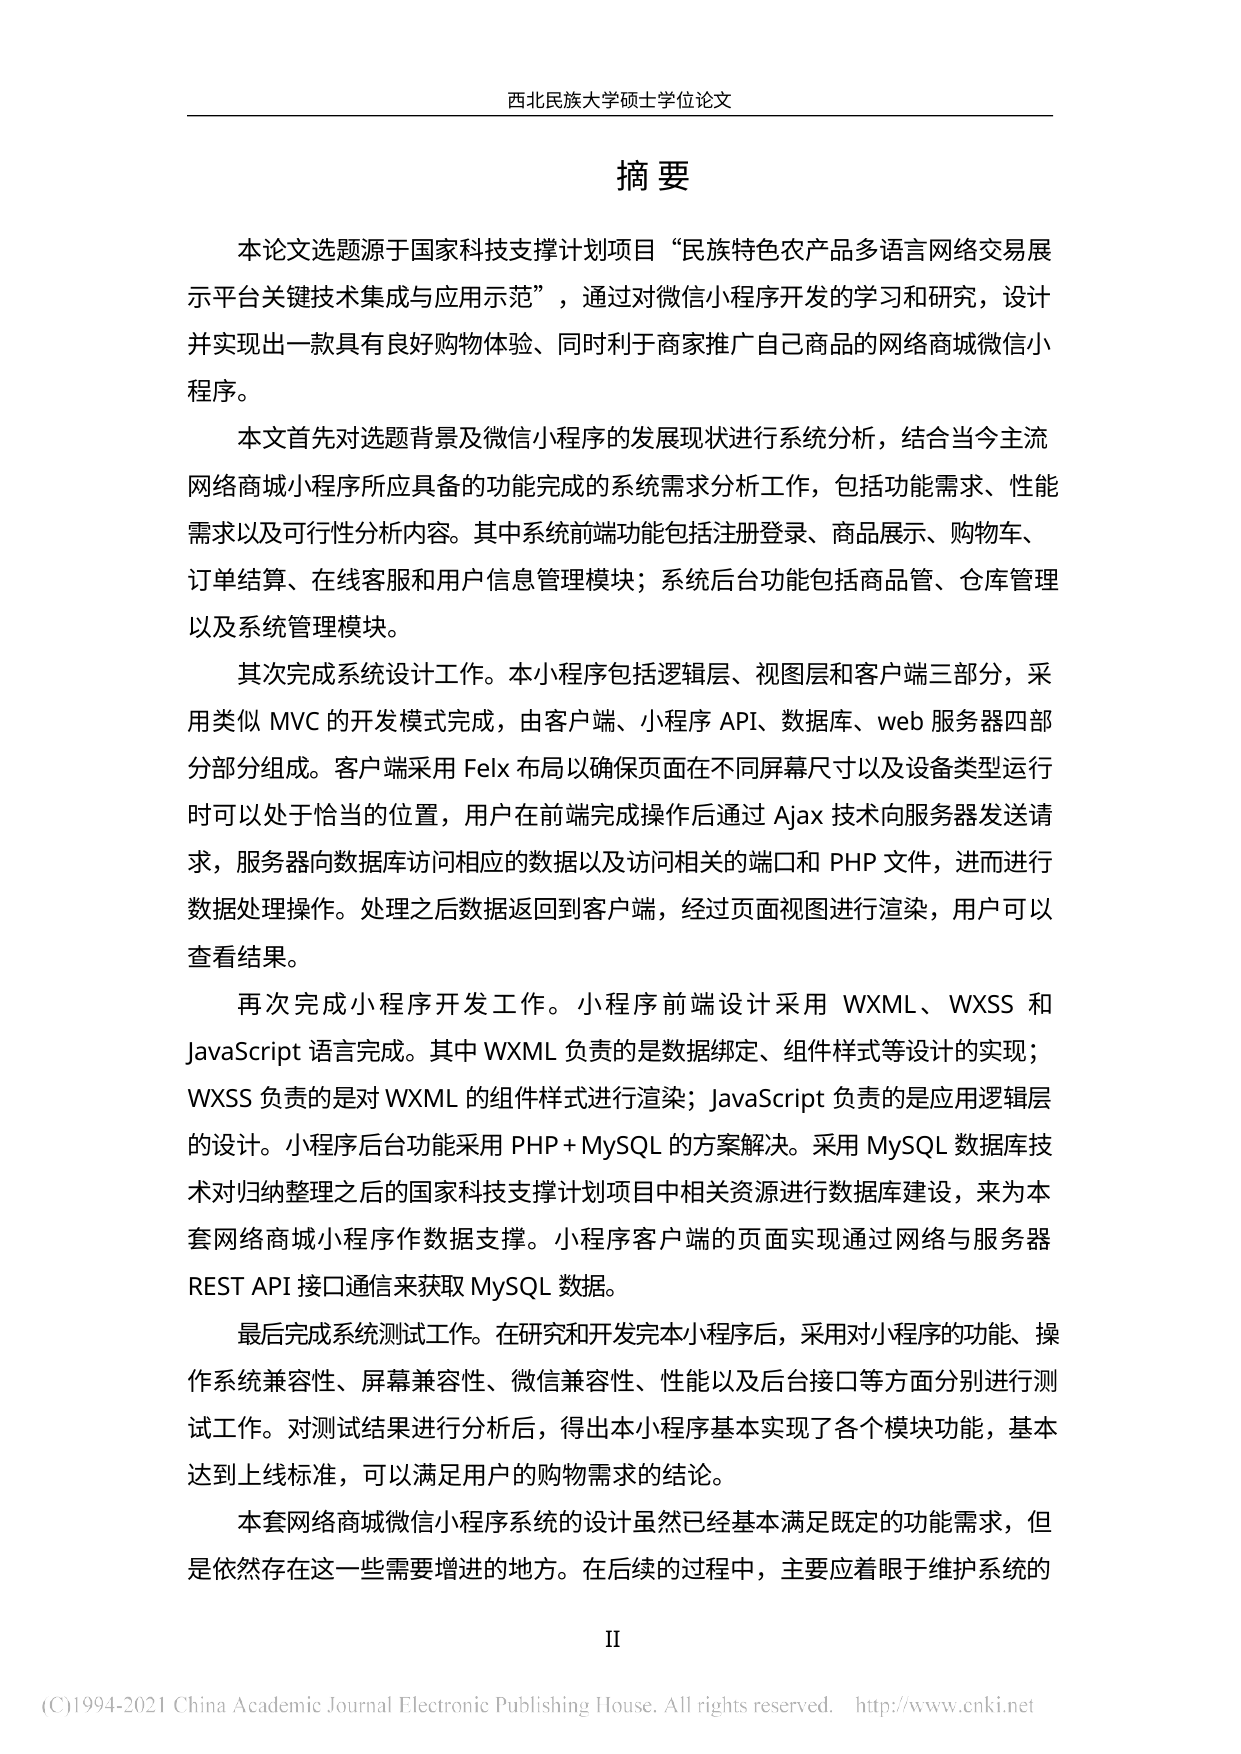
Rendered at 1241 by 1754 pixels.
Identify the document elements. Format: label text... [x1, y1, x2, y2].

text 本论文选题源于国家科技支撑计划项目“民族特色农产品多语言网络交易展示平台关键技术集成与应用示范”，通过对微信小程序开发的学习和研究，设计并实现出一款具有良好购物体验、同时利于商家推广自己商品的网络商城微信小程序。 [187, 230, 1053, 408]
subtitle 摘 要 [227, 150, 1079, 198]
text 最后完成系统测试工作。在研究和开发完本小程序后，采用对小程序的功能、操作系统兼容性、屏幕兼容性、微信兼容性、性能以及后台接口等方面分别进行测试工作。对测试结果进行分析后，得出本小程序基本实现了各个模块功能，基本达到上线标准，可以满足用户的购物需求的结论。 [187, 1314, 1066, 1492]
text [187, 1502, 1053, 1586]
picture [42, 1696, 832, 1717]
text 其次完成系统设计工作。本小程序包括逻辑层、视图层和客户端三部分，采用类似 MVC 的开发模式完成，由客户端、小程序 API、数据库、web 服务器四部分部分组成。客户端采用 Felx 布局以确保页面在不同屏幕尺寸以及设备类型运行时可以处于恰当的位置，用户在前端完成操作后通过 Ajax 技术向服务器发送请求，服务器向数据库访问相应的数据以及访问相关的端口和 PHP 文件，进而进行数据处理操作。处理之后数据返回到客户端，经过页面视图进行渲染，用户可以查看结果。 [187, 654, 1053, 973]
picture [855, 1696, 1034, 1717]
text 本文首先对选题背景及微信小程序的发展现状进行系统分析，结合当今主流网络商城小程序所应具备的功能完成的系统需求分析工作，包括功能需求、性能需求以及可行性分析内容。其中系统前端功能包括注册登录、商品展示、购物车、订单结算、在线客服和用户信息管理模块；系统后台功能包括商品管、仓库管理以及系统管理模块。 [187, 419, 1066, 643]
text 再次完成小程序开发工作。小程序前端设计采用 WXML、WXSS 和 JavaScript 语言完成。其中 WXML 负责的是数据绑定、组件样式等设计的实现；WXSS 负责的是对 WXML 的组件样式进行渲染；JavaScript 负责的是应用逻辑层的设计。小程序后台功能采用 PHP + MySQL 的方案解决。采用 MySQL 数据库技术对归纳整理之后的国家科技支撑计划项目中相关资源进行数据库建设，来为本套网络商城小程序作数据支撑。小程序客户端的页面实现通过网络与服务器 REST API 接口通信来获取 MySQL 数据。 [187, 984, 1053, 1303]
